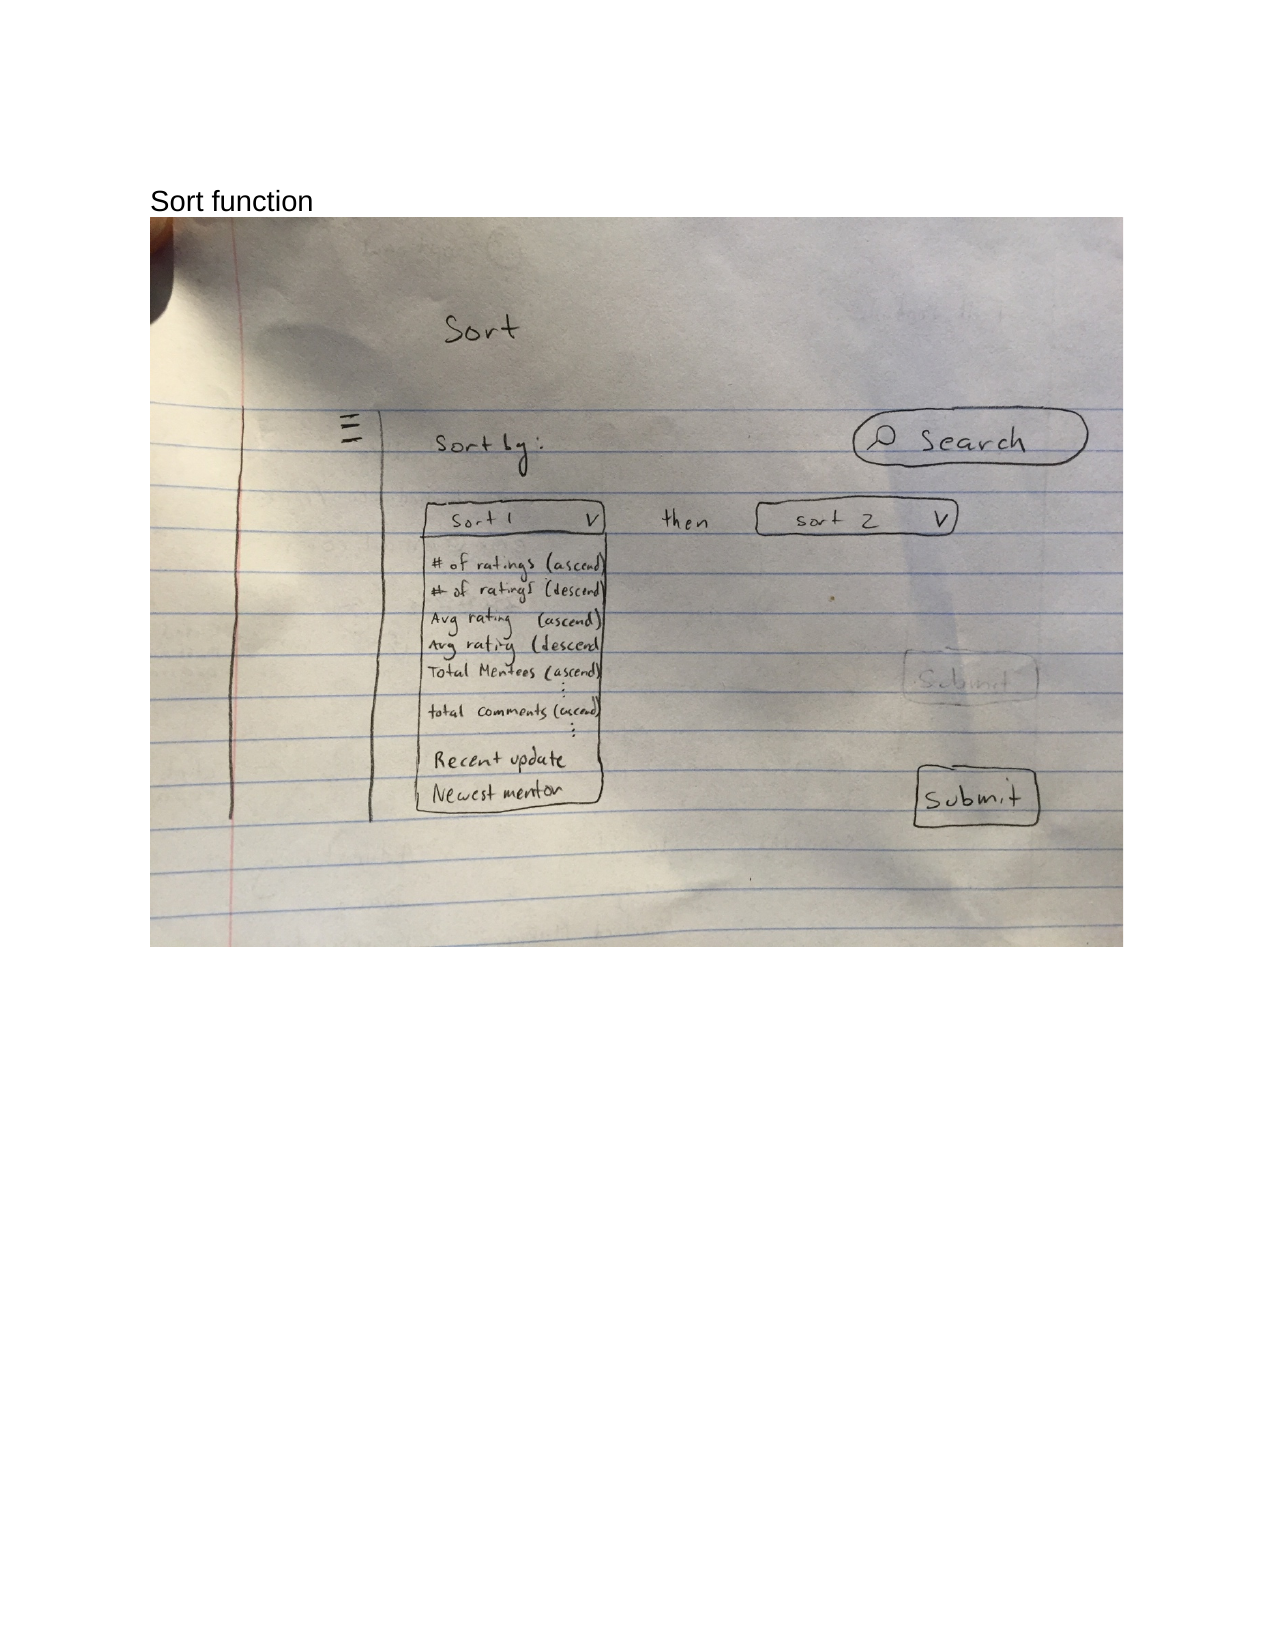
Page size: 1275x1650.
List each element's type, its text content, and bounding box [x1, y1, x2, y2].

text Sort function [150, 183, 1125, 217]
picture [150, 217, 1124, 947]
